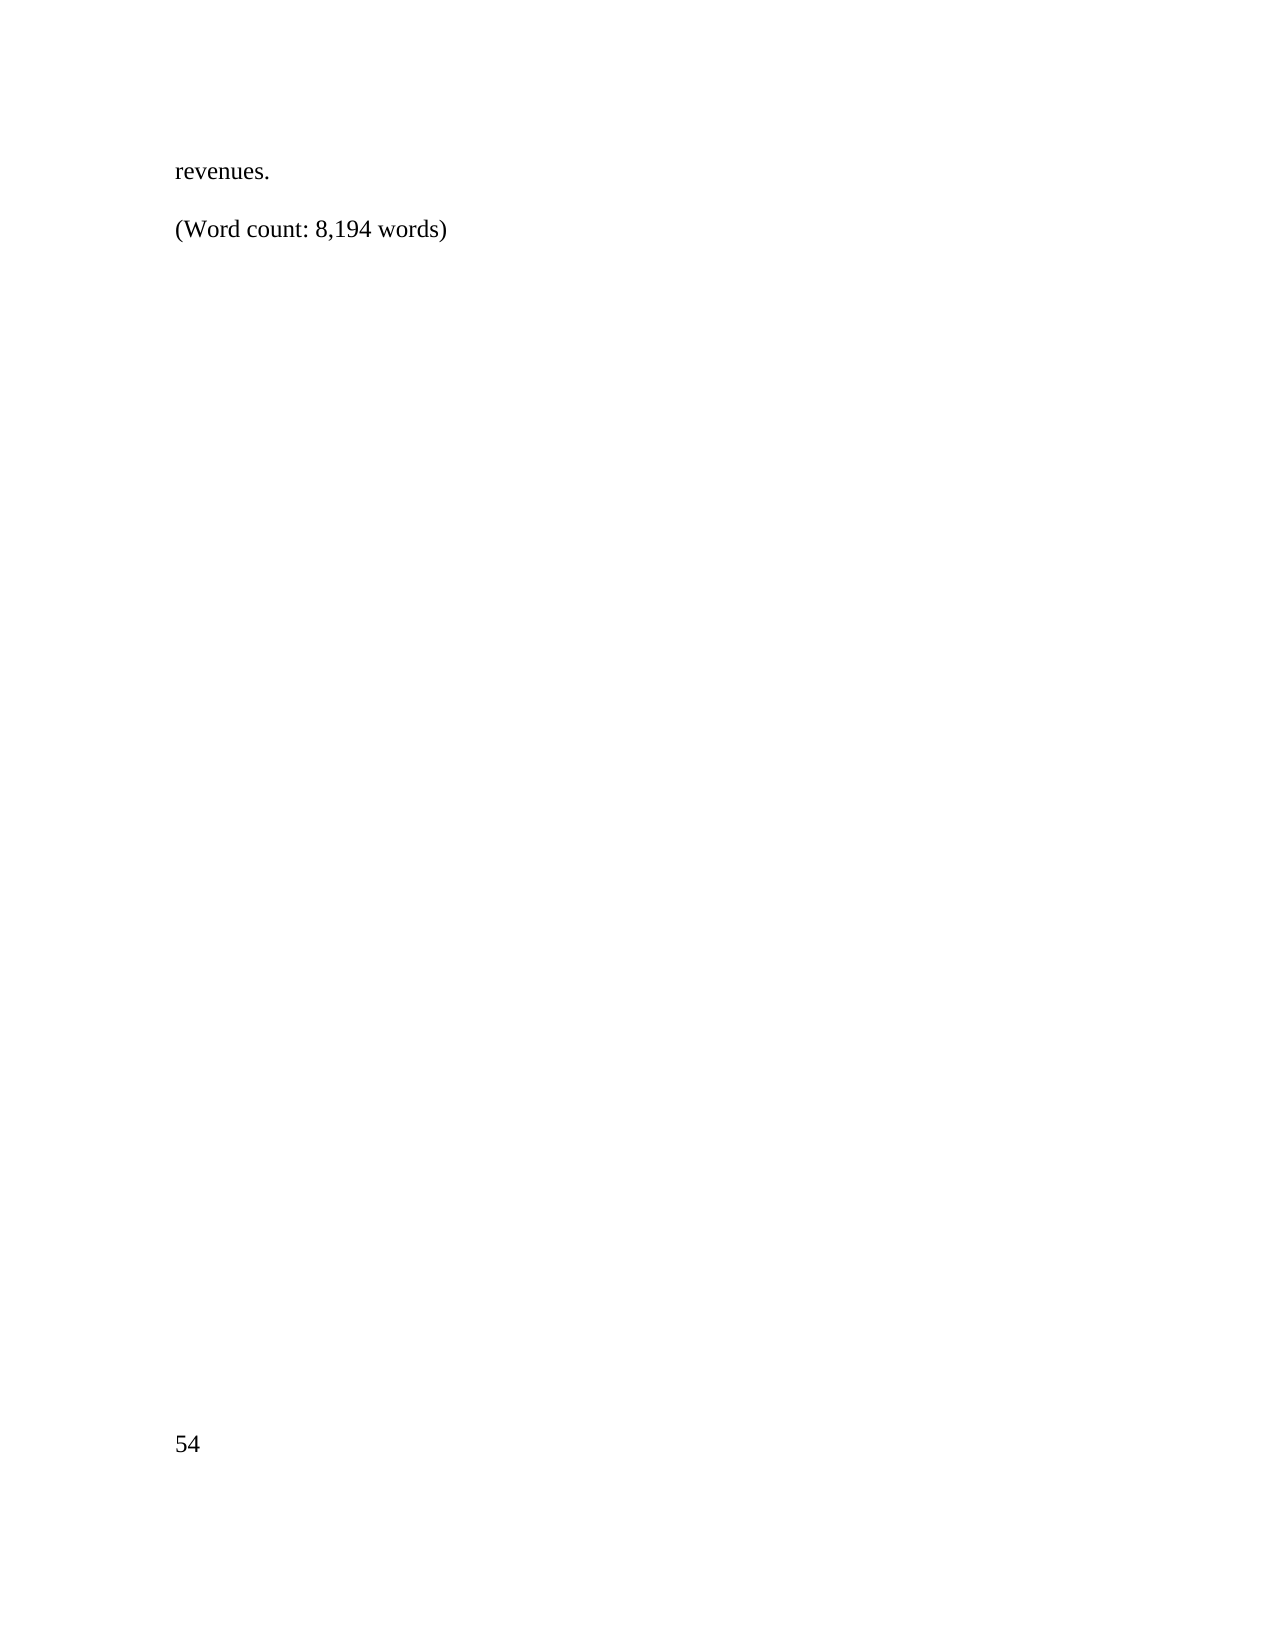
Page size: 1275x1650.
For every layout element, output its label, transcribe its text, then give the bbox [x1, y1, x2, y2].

text (Word count: 8,194 words) [175, 214, 1100, 242]
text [175, 156, 1100, 185]
